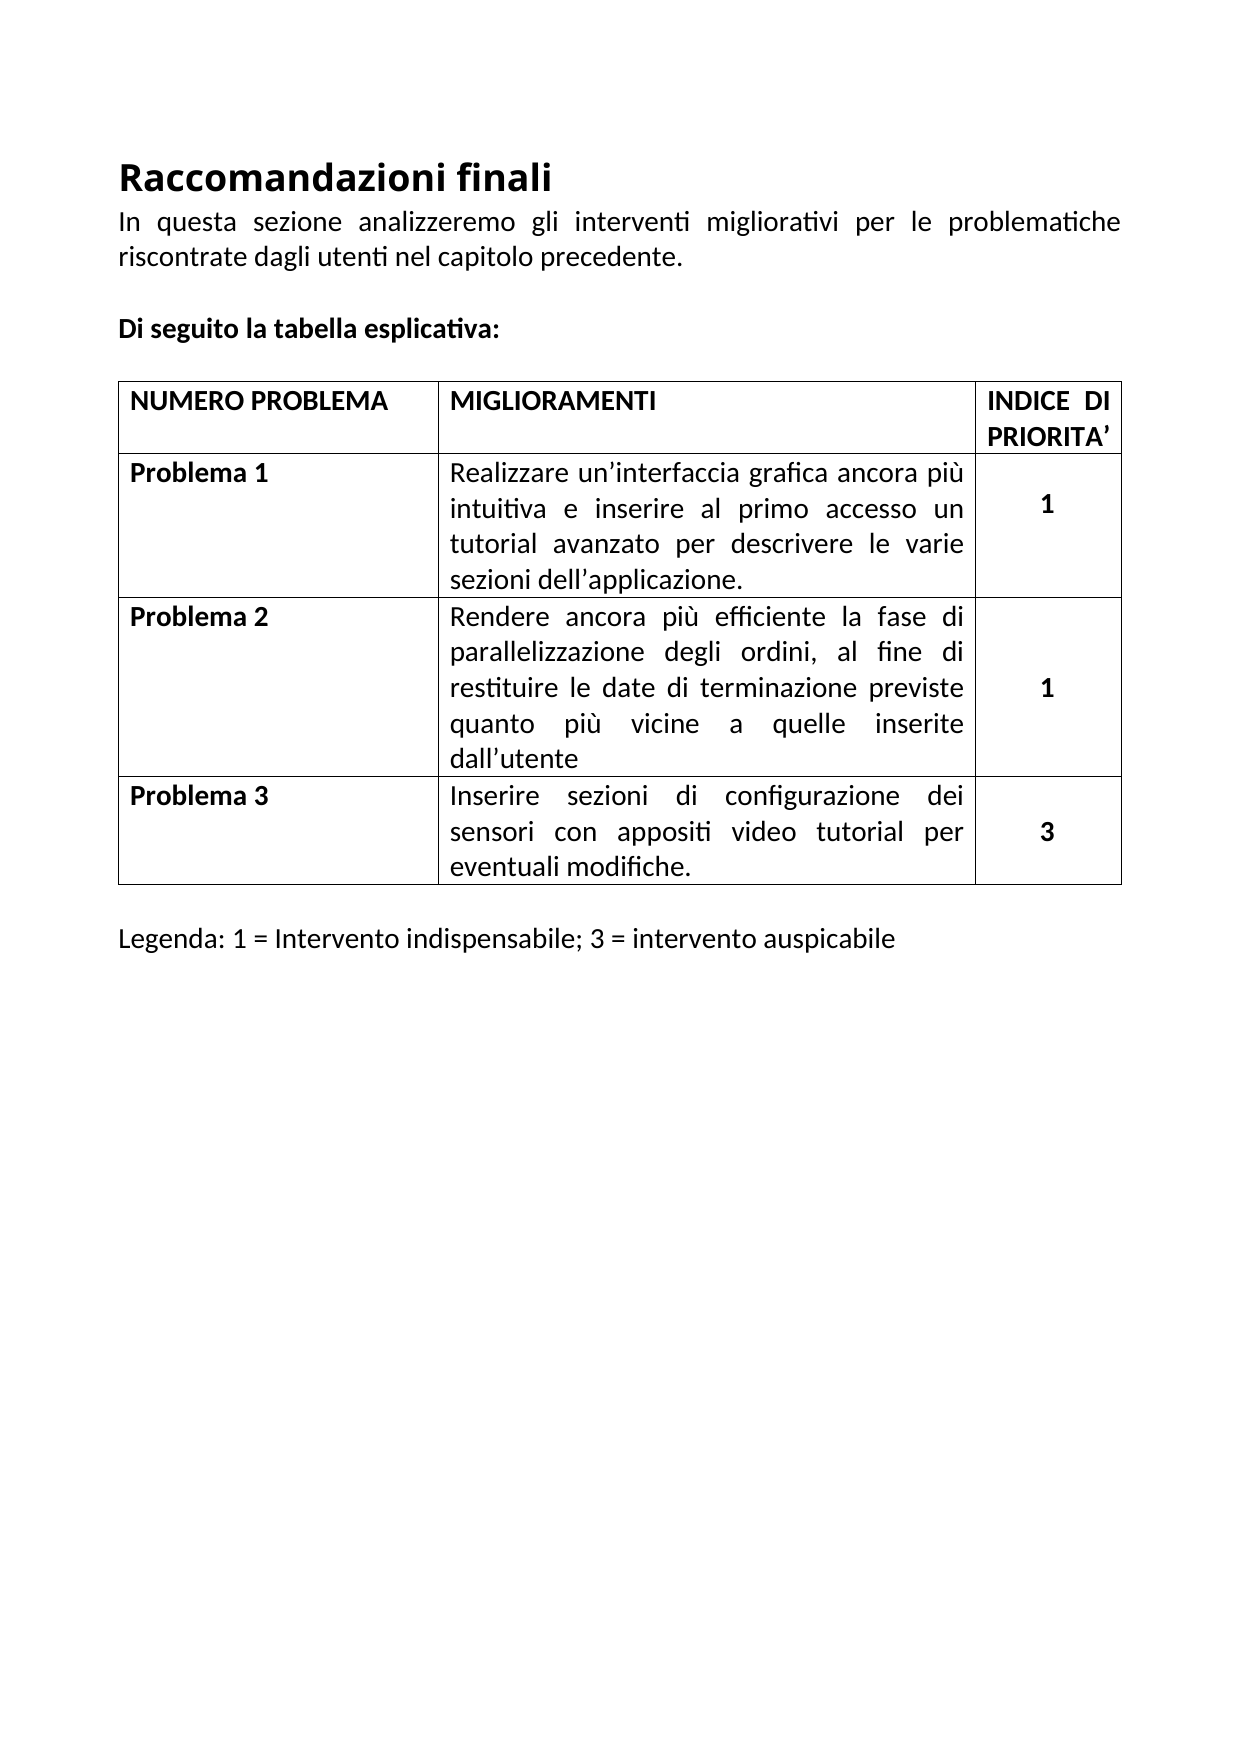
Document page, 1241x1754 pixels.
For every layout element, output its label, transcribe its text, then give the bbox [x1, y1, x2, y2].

table_cell Problema 2 [119, 598, 438, 776]
table_header INDICE DI PRIORITA’ [976, 382, 1121, 453]
table_cell 1 [976, 598, 1121, 776]
table_cell 1 [976, 454, 1121, 597]
text Di seguito la tabella esplicativa: [118, 310, 1122, 345]
table_cell Realizzare un’interfaccia grafica ancora più intuitiva e inserire al primo accesso un tutorial avanzato per descrivere le varie sezioni dell’applicazione. [439, 454, 975, 597]
text In questa sezione analizzeremo gli interventi migliorativi per le problematiche riscontrate dagli utenti nel capitolo precedente. [118, 203, 1122, 274]
table_cell Inserire sezioni di configurazione dei sensori con appositi video tutorial per eventuali modifiche. [439, 777, 975, 884]
subtitle Raccomandazioni finali [118, 152, 1122, 203]
table_cell Problema 1 [119, 454, 438, 597]
table_header NUMERO PROBLEMA [119, 382, 438, 453]
table_cell Rendere ancora più efficiente la fase di parallelizzazione degli ordini, al fine di restituire le date di terminazione previste quanto più vicine a quelle inserite dall’utente [439, 598, 975, 776]
table_cell Problema 3 [119, 777, 438, 884]
text Legenda: 1 = Intervento indispensabile; 3 = intervento auspicabile [118, 921, 1122, 956]
table_cell 3 [976, 777, 1121, 884]
table_header MIGLIORAMENTI [439, 382, 975, 453]
